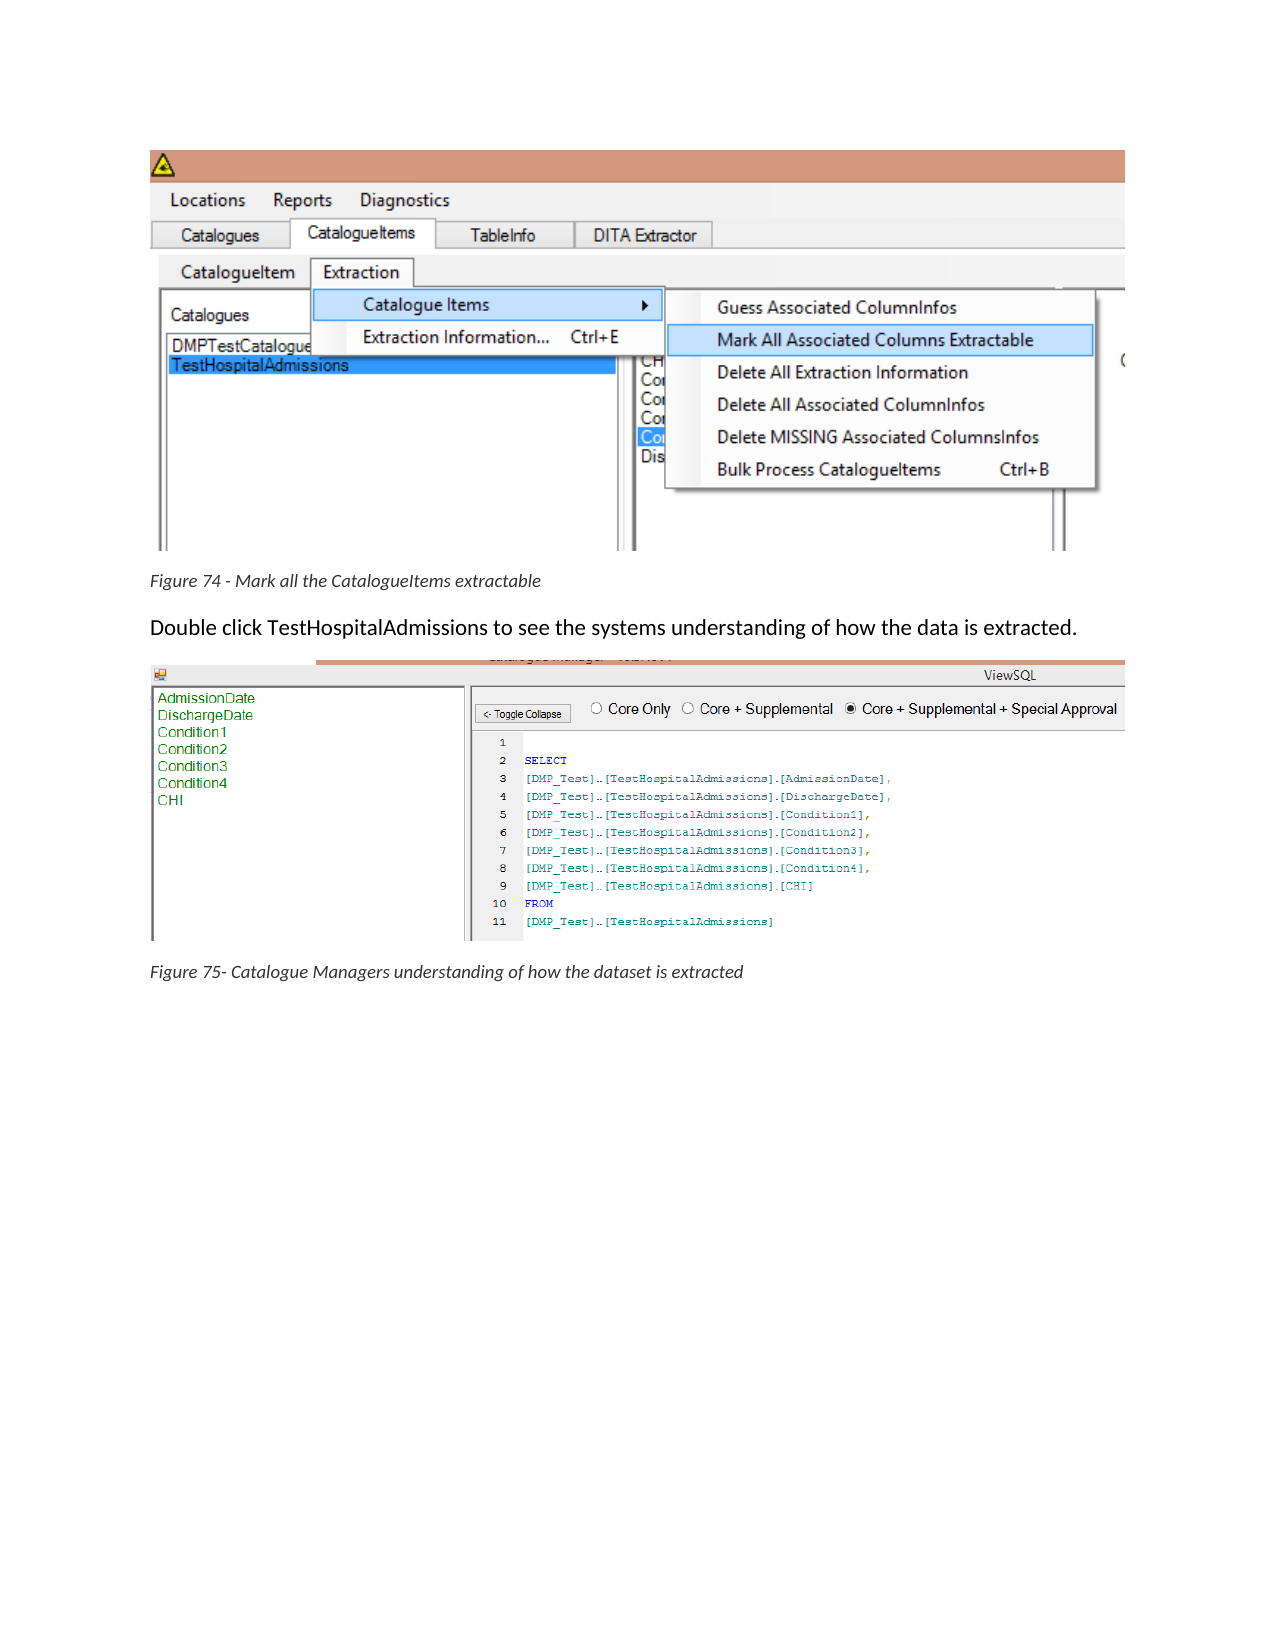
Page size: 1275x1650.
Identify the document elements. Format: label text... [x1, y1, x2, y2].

picture [150, 660, 1125, 941]
text Double click TestHospitalAdmissions to see the systems understanding of how the data is extracted. [150, 613, 1125, 641]
picture [150, 150, 1125, 551]
